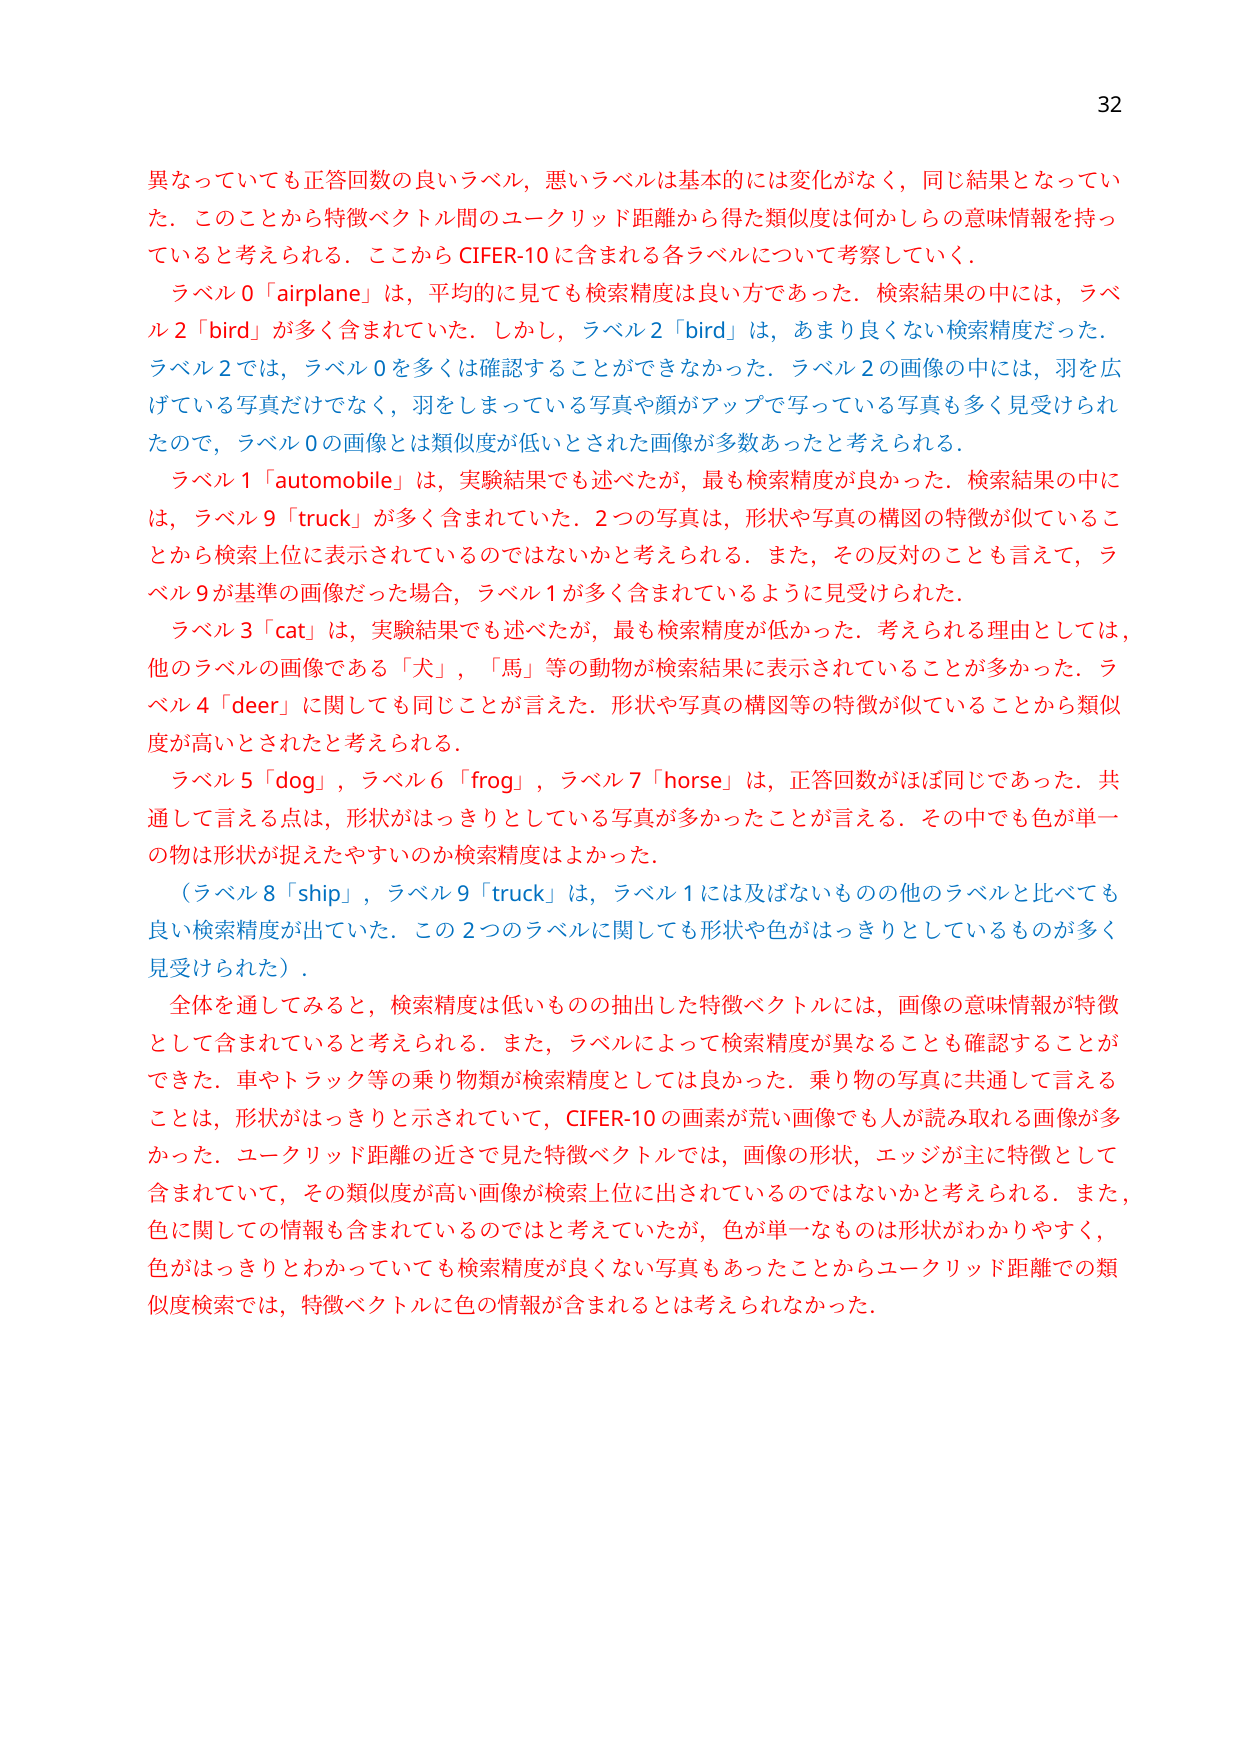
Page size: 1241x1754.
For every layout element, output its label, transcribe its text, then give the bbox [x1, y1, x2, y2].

text ラベル0「airplane」は，平均的に見ても検索精度は良い方であった．検索結果の中には，ラベル2「bird」が多く含まれていた．しかし，ラベル2「bird」は，あまり良くない検索精度だった．ラベル2では，ラベル0を多くは確認することができなかった．ラベル2の画像の中には，羽を広げている写真だけでなく，羽をしまっている写真や顔がアップで写っている写真も多く見受けられたので，ラベル0の画像とは類似度が低いとされた画像が多数あったと考えられる． [148, 273, 1122, 461]
text ラベル5「dog」，ラベル６「frog」，ラベル7「horse」は，正答回数がほぼ同じであった．共通して言える点は，形状がはっきりとしている写真が多かったことが言える．その中でも色が単一の物は形状が捉えたやすいのか検索精度はよかった． [148, 761, 1122, 873]
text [148, 161, 1122, 273]
text ラベル1「automobile」は，実験結果でも述べたが，最も検索精度が良かった．検索結果の中には，ラベル9「truck」が多く含まれていた．2つの写真は，形状や写真の構図の特徴が似ていることから検索上位に表示されているのではないかと考えられる．また，その反対のことも言えて，ラベル9が基準の画像だった場合，ラベル1が多く含まれているように見受けられた． [148, 461, 1122, 611]
text （ラベル8「ship」，ラベル9「truck」は，ラベル1には及ばないものの他のラベルと比べても良い検索精度が出ていた．この2つのラベルに関しても形状や色がはっきりとしているものが多く見受けられた）． [148, 873, 1122, 986]
text 全体を通してみると，検索精度は低いものの抽出した特徴ベクトルには，画像の意味情報が特徴として含まれていると考えられる．また，ラベルによって検索精度が異なることも確認することができた．車やトラック等の乗り物類が検索精度としては良かった．乗り物の写真に共通して言えることは，形状がはっきりと示されていて，CIFER-10の画素が荒い画像でも人が読み取れる画像が多かった．ユークリッド距離の近さで見た特徴ベクトルでは，画像の形状，エッジが主に特徴として含まれていて，その類似度が高い画像が検索上位に出されているのではないかと考えられる．また，色に関しての情報も含まれているのではと考えていたが，色が単一なものは形状がわかりやすく，色がはっきりとわかっていても検索精度が良くない写真もあったことからユークリッド距離での類似度検索では，特徴ベクトルに色の情報が含まれるとは考えられなかった． [148, 986, 1122, 1323]
text ラベル3「cat」は，実験結果でも述べたが，最も検索精度が低かった．考えられる理由としては，他のラベルの画像である「犬」，「馬」等の動物が検索結果に表示されていることが多かった．ラベル4「deer」に関しても同じことが言えた．形状や写真の構図等の特徴が似ていることから類似度が高いとされたと考えられる． [148, 611, 1122, 761]
